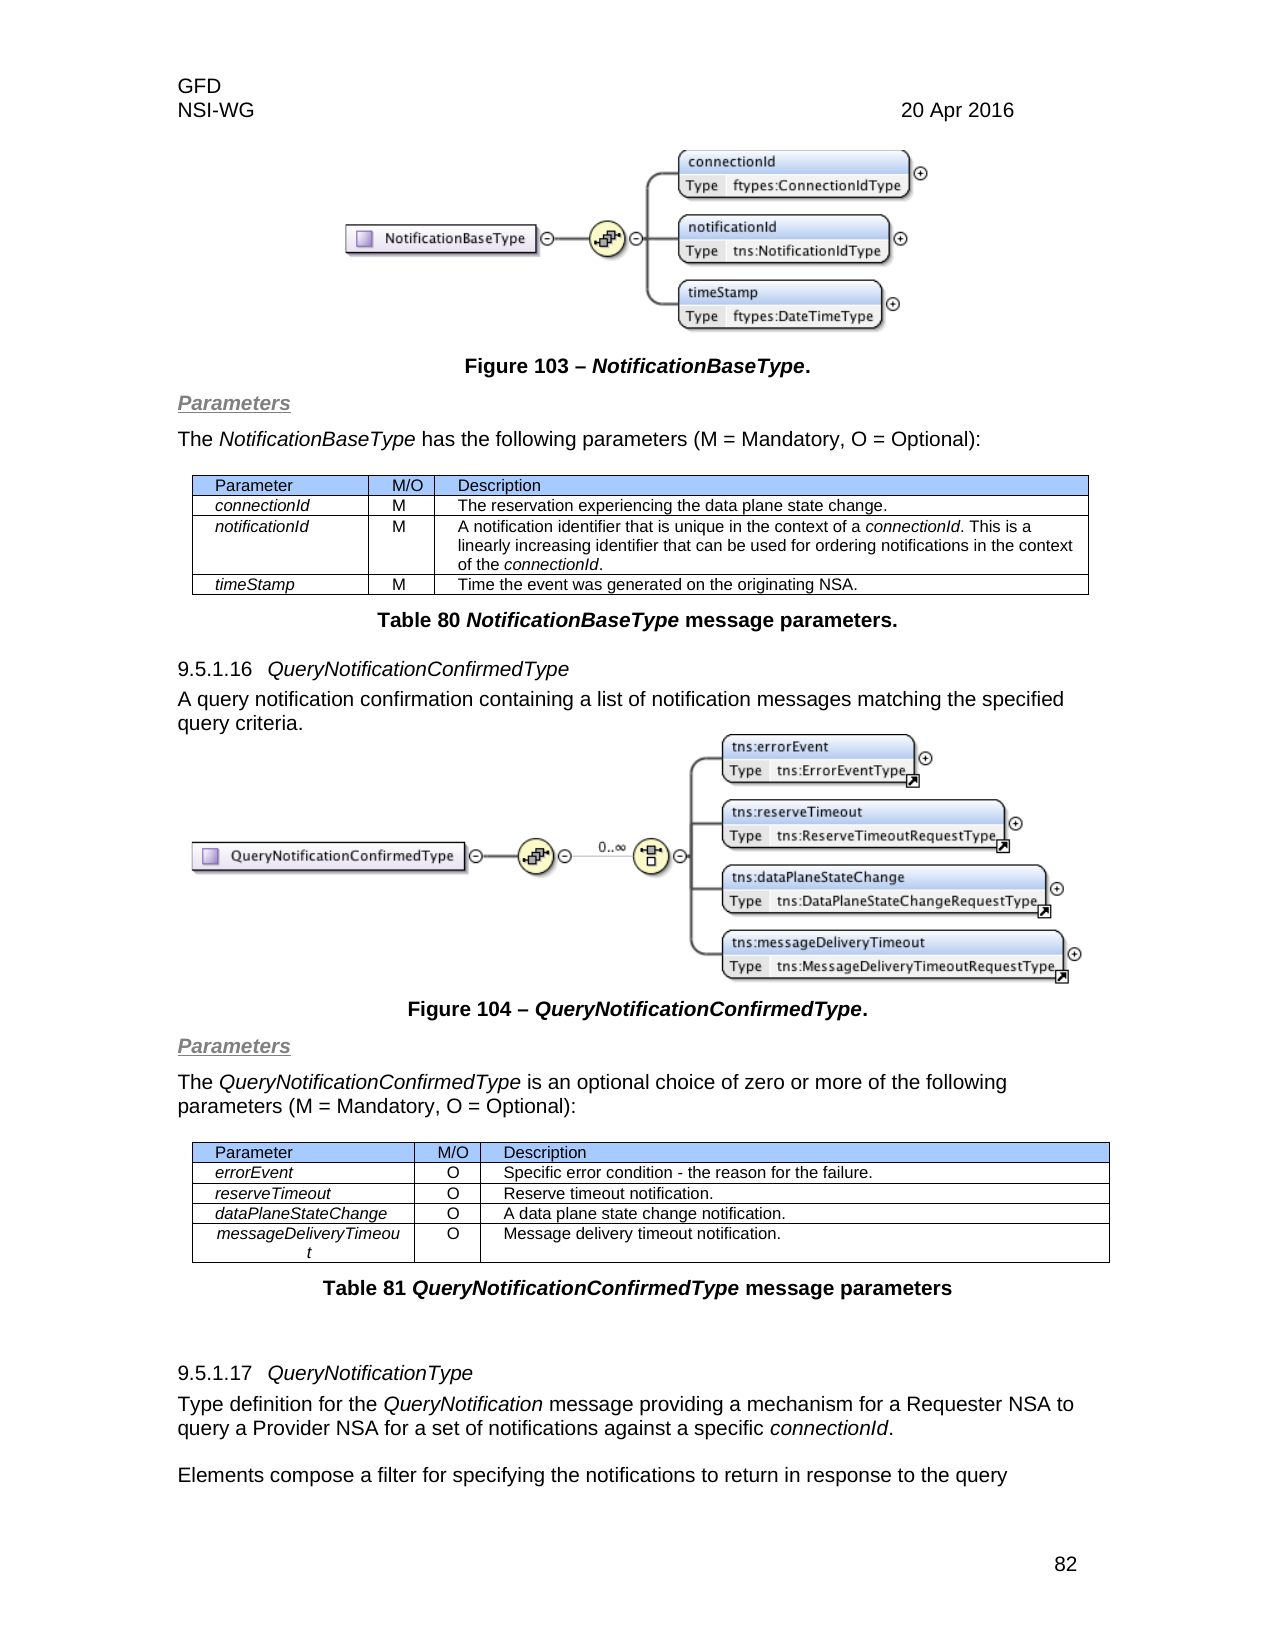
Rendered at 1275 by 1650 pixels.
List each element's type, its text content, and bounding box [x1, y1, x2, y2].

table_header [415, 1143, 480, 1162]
text Figure 104 – QueryNotificationConfirmedType. [177, 997, 1098, 1021]
subtitle QueryNotificationType [177, 1361, 1098, 1385]
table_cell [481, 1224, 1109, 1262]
text Table 80 NotificationBaseType message parameters. [177, 608, 1098, 632]
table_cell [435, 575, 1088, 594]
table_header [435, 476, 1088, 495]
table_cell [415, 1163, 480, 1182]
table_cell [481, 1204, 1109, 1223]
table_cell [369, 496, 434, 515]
picture [191, 734, 1084, 985]
text Parameters [177, 391, 1098, 414]
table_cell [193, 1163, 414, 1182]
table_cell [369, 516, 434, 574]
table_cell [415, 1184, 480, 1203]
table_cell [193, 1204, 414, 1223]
subtitle QueryNotificationConfirmedType [177, 657, 1098, 681]
text Parameters [177, 1034, 1098, 1058]
text The QueryNotificationConfirmedType is an optional choice of zero or more of the following parameters (M = Mandatory, O = Optional): [177, 1070, 1098, 1118]
picture [345, 150, 930, 335]
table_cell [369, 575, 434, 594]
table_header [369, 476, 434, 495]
text Figure 103 – NotificationBaseType. [177, 354, 1098, 378]
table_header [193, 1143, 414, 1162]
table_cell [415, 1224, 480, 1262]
text The NotificationBaseType has the following parameters (M = Mandatory, O = Optional): [177, 427, 1098, 451]
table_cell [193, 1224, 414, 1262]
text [177, 1391, 1098, 1487]
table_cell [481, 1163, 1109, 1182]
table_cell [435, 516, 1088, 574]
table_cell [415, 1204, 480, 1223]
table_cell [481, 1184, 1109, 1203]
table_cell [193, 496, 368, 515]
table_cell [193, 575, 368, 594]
text A query notification confirmation containing a list of notification messages matching the specified query criteria. [177, 687, 1098, 735]
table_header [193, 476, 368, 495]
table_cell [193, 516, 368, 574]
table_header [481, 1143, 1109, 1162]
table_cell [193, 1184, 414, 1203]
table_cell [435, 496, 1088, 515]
text Table 81 QueryNotificationConfirmedType message parameters [177, 1276, 1098, 1300]
